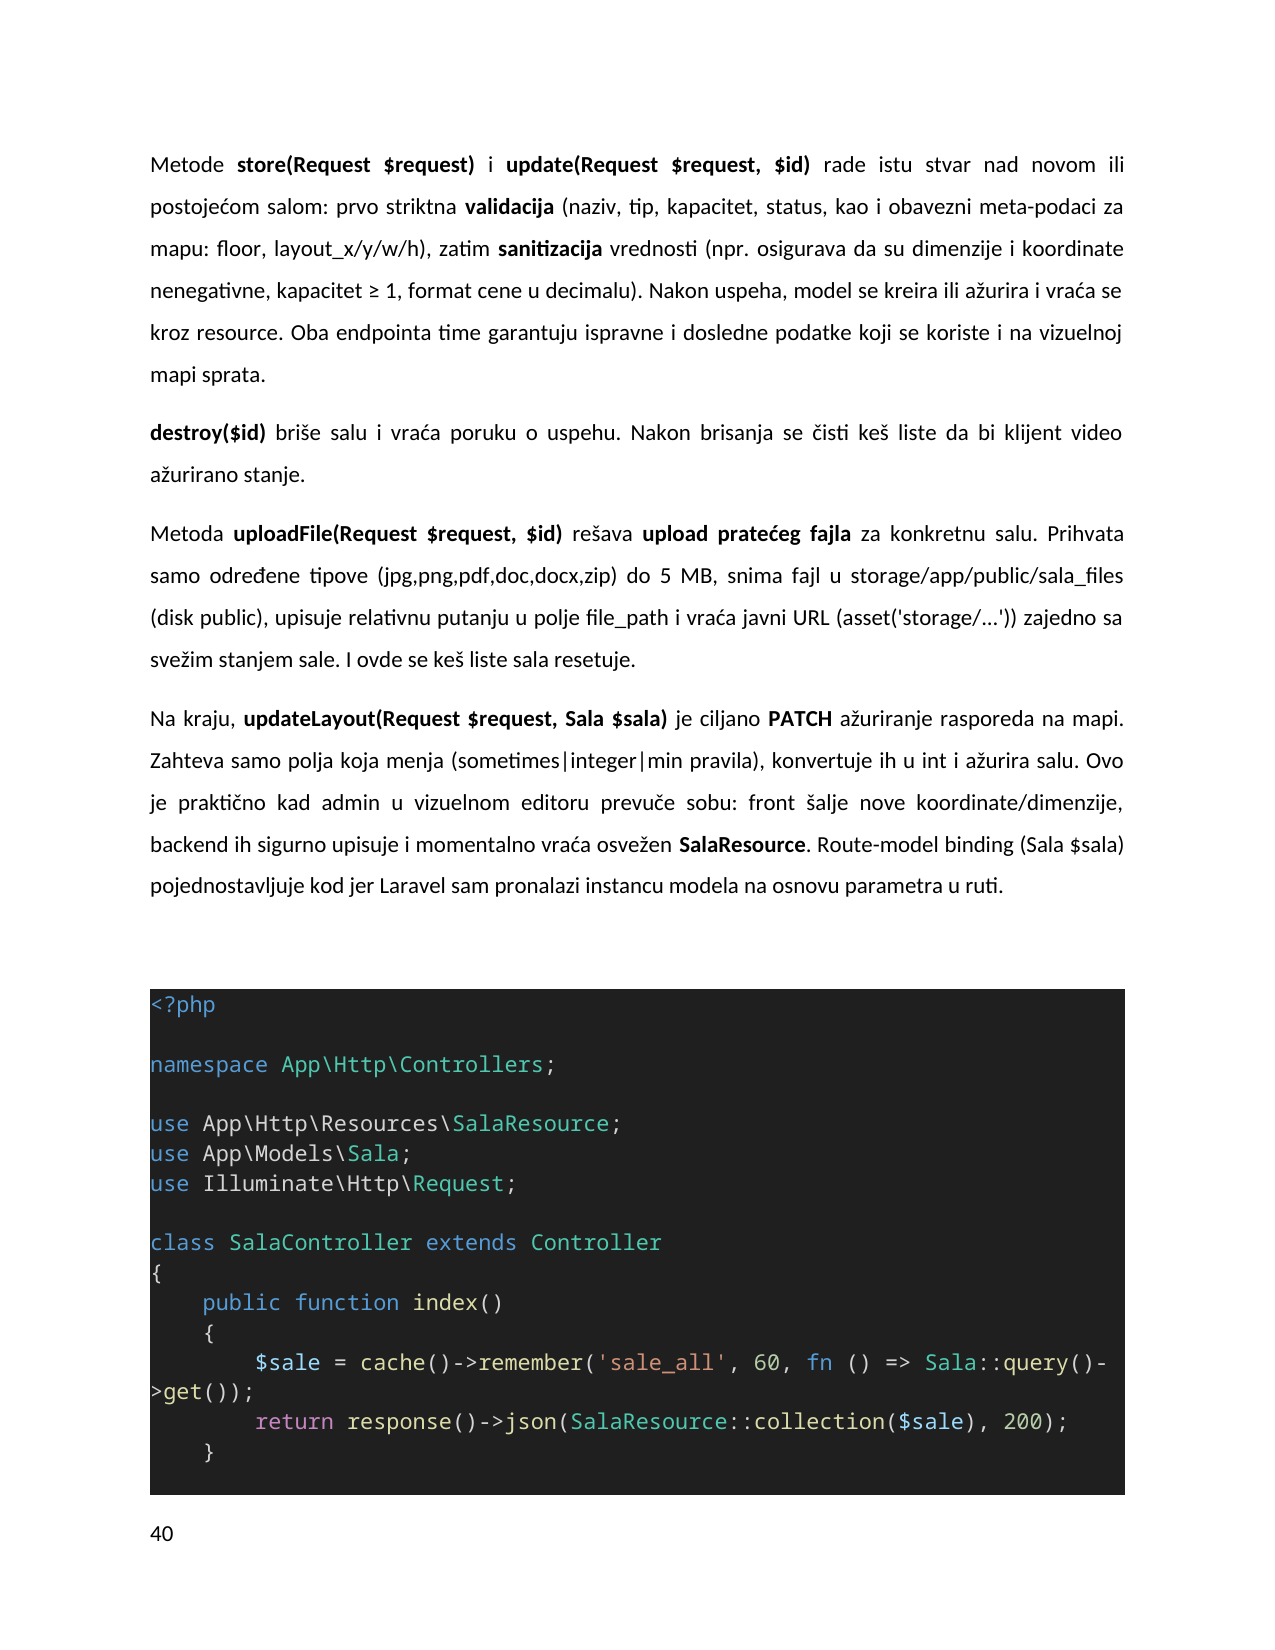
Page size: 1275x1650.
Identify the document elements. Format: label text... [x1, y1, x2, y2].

text use App\Http\Resources\SalaResource; [150, 1108, 1125, 1138]
text public function index() [150, 1287, 1125, 1317]
text } [150, 1436, 1125, 1466]
text Metoda uploadFile(Request $request, $id) rešava upload pratećeg fajla za konkretnu salu. Prihvata samo određene tipove (jpg,png,pdf,doc,docx,zip) do 5 MB, snima fajl u storage/app/public/sala_files (disk public), upisuje relativnu putanju u polje file_path i vraća javni URL (asset('storage/...')) zajedno sa svežim stanjem sale. I ovde se keš liste sala resetuje. [150, 519, 1125, 673]
text { [150, 1317, 1125, 1346]
text Na kraju, updateLayout(Request $request, Sala $sala) je ciljano PATCH ažuriranje rasporeda na mapi. Zahteva samo polja koja menja (sometimes|integer|min pravila), konvertuje ih u int i ažurira salu. Ovo je praktično kad admin u vizuelnom editoru prevuče sobu: front šalje nove koordinate/dimenzije, backend ih sigurno upisuje i momentalno vraća osvežen SalaResource. Route-model binding (Sala $sala) pojednostavljuje kod jer Laravel sam pronalazi instancu modela na osnovu parametra u ruti. [150, 704, 1125, 900]
text $sale = cache()->remember('sale_all', 60, fn () => Sala::query()->get()); [150, 1346, 1125, 1406]
text destroy($id) briše salu i vraća poruku o uspehu. Nakon brisanja se čisti keš liste da bi klijent video ažurirano stanje. [150, 418, 1125, 488]
text use Illuminate\Http\Request; [150, 1168, 1125, 1197]
text class SalaController extends Controller [150, 1227, 1125, 1257]
text namespace App\Http\Controllers; [150, 1048, 1125, 1078]
text { [150, 1257, 1125, 1287]
text use App\Models\Sala; [150, 1138, 1125, 1168]
text Metode store(Request $request) i update(Request $request, $id) rade istu stvar nad novom ili postojećom salom: prvo striktna validacija (naziv, tip, kapacitet, status, kao i obavezni meta-podaci za mapu: floor, layout_x/y/w/h), zatim sanitizacija vrednosti (npr. osigurava da su dimenzije i koordinate nenegativne, kapacitet ≥ 1, format cene u decimalu). Nakon uspeha, model se kreira ili ažurira i vraća se kroz resource. Oba endpointa time garantuju ispravne i dosledne podatke koji se koriste i na vizuelnoj mapi sprata. [150, 150, 1125, 388]
text <?php [150, 989, 1125, 1019]
text return response()->json(SalaResource::collection($sale), 200); [150, 1406, 1125, 1436]
